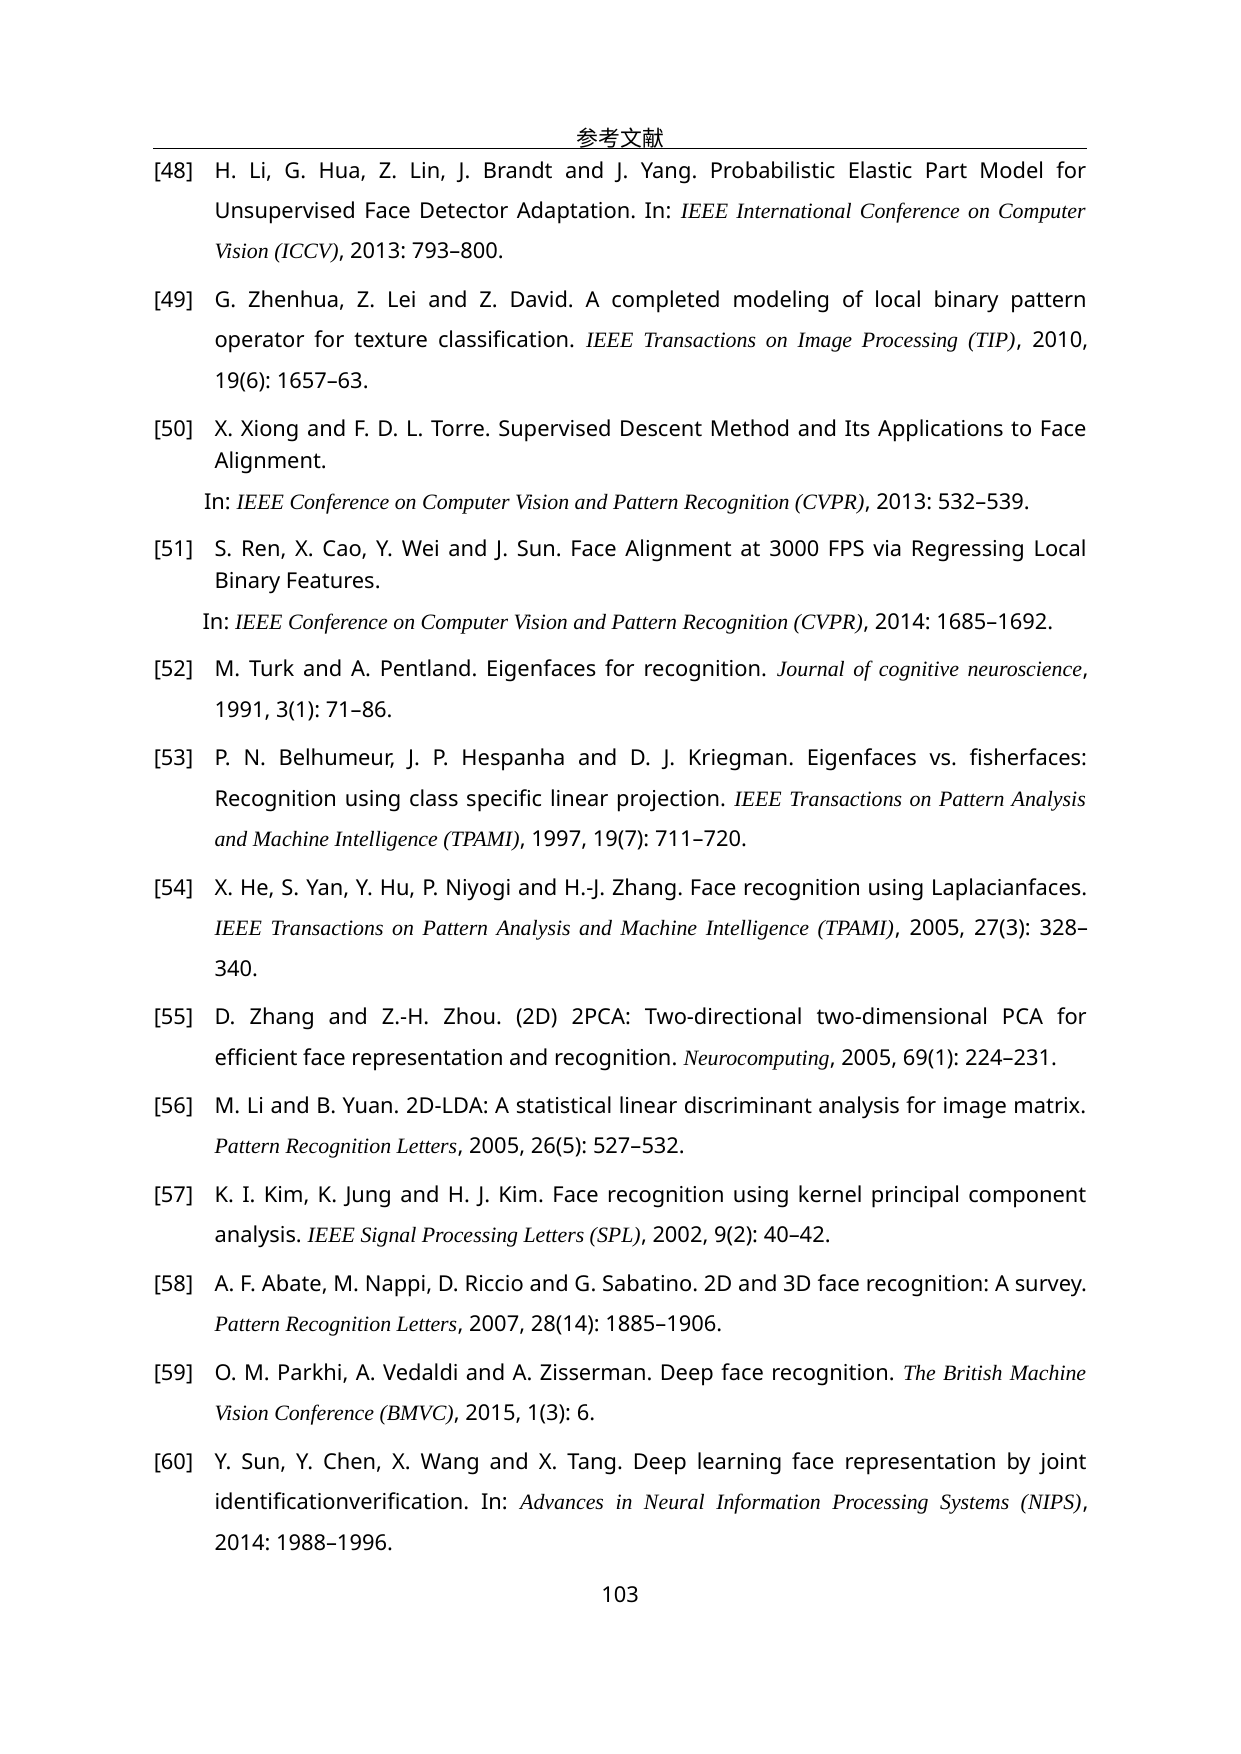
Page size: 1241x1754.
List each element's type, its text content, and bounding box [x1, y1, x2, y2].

list K. I. Kim, K. Jung and H. J. Kim. Face recognition using kernel principal component analysis. IEEE Signal Processing Letters (SPL), 2002, 9(2): 40–42. [153, 1179, 1088, 1249]
list P. N. Belhumeur, J. P. Hespanha and D. J. Kriegman. Eigenfaces vs. fisherfaces: Recognition using class specific linear projection. IEEE Transactions on Pattern Analysis and Machine Intelligence (TPAMI), 1997, 19(7): 711–720. [153, 742, 1088, 853]
list A. F. Abate, M. Nappi, D. Riccio and G. Sabatino. 2D and 3D face recognition: A survey. Pattern Recognition Letters, 2007, 28(14): 1885–1906. [153, 1268, 1088, 1338]
text In: IEEE Conference on Computer Vision and Pattern Recognition (CVPR), 2014: 1685–1692. [155, 606, 1101, 636]
list M. Turk and A. Pentland. Eigenfaces for recognition. Journal of cognitive neuroscience, 1991, 3(1): 71–86. [153, 653, 1088, 724]
list M. Li and B. Yuan. 2D-LDA: A statistical linear discriminant analysis for image matrix. Pattern Recognition Letters, 2005, 26(5): 527–532. [153, 1090, 1088, 1160]
list X. He, S. Yan, Y. Hu, P. Niyogi and H.-J. Zhang. Face recognition using Laplacianfaces. IEEE Transactions on Pattern Analysis and Machine Intelligence (TPAMI), 2005, 27(3): 328–340. [153, 872, 1088, 982]
list H. Li, G. Hua, Z. Lin, J. Brandt and J. Yang. Probabilistic Elastic Part Model for Unsupervised Face Detector Adaptation. In: IEEE International Conference on Computer Vision (ICCV), 2013: 793–800. [153, 155, 1088, 265]
list D. Zhang and Z.-H. Zhou. (2D) 2PCA: Two-directional two-dimensional PCA for efficient face representation and recognition. Neurocomputing, 2005, 69(1): 224–231. [153, 1001, 1088, 1071]
text In: IEEE Conference on Computer Vision and Pattern Recognition (CVPR), 2013: 532–539. [155, 486, 1079, 516]
list G. Zhenhua, Z. Lei and Z. David. A completed modeling of local binary pattern operator for texture classification. IEEE Transactions on Image Processing (TIP), 2010, 19(6): 1657–63. [153, 284, 1088, 395]
list X. Xiong and F. D. L. Torre. Supervised Descent Method and Its Applications to Face Alignment. [153, 413, 1088, 475]
list S. Ren, X. Cao, Y. Wei and J. Sun. Face Alignment at 3000 FPS via Regressing Local Binary Features. [153, 533, 1088, 595]
list Y. Sun, Y. Chen, X. Wang and X. Tang. Deep learning face representation by joint identificationverification. In: Advances in Neural Information Processing Systems (NIPS), 2014: 1988–1996. [153, 1446, 1088, 1557]
list O. M. Parkhi, A. Vedaldi and A. Zisserman. Deep face recognition. The British Machine Vision Conference (BMVC), 2015, 1(3): 6. [153, 1357, 1088, 1427]
